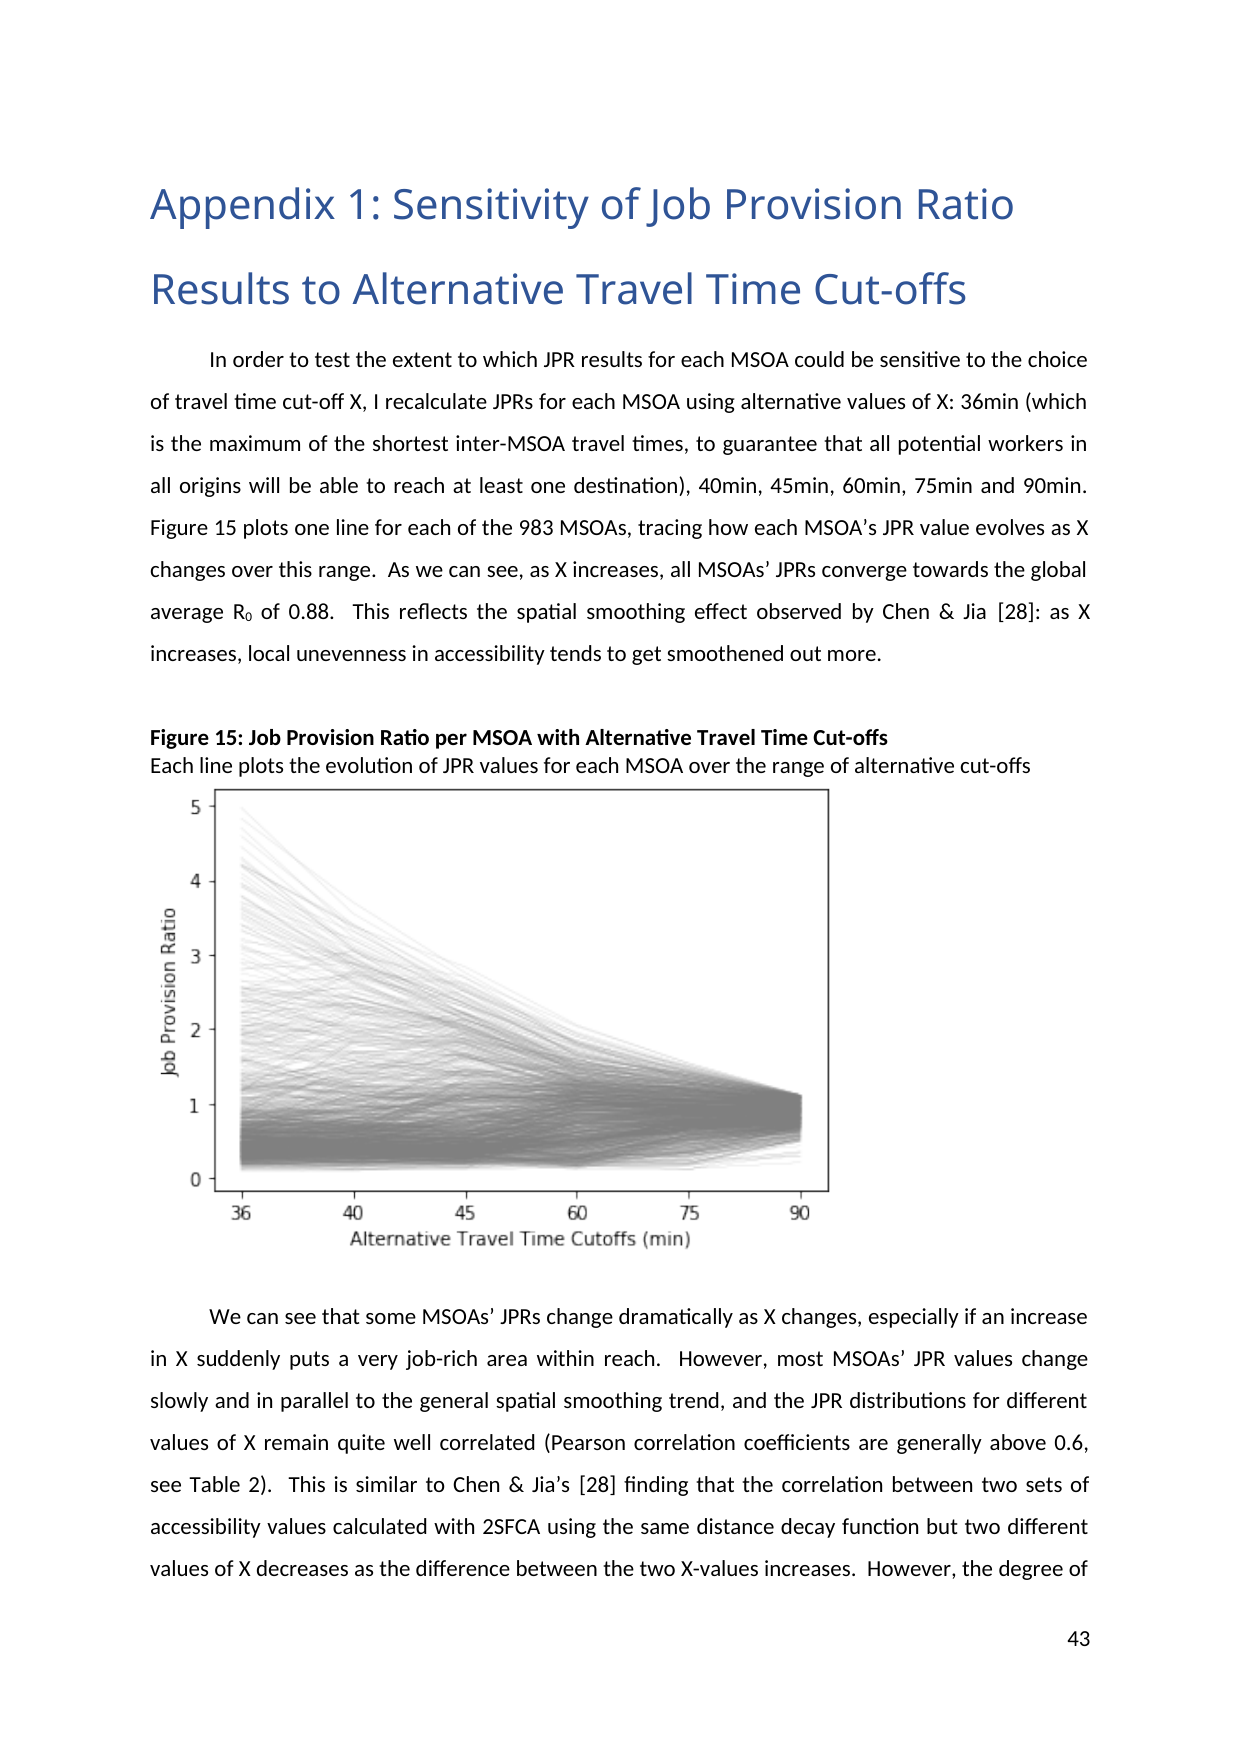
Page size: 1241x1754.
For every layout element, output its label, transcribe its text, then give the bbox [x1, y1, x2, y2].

picture [150, 779, 841, 1261]
text Figure 15: Job Provision Ratio per MSOA with Alternative Travel Time Cut-offs [150, 723, 1090, 751]
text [150, 1302, 1090, 1582]
text Each line plots the evolution of JPR values for each MSOA over the range of alternative cut-offs [150, 751, 1090, 779]
text In order to test the extent to which JPR results for each MSOA could be sensitive to the choice of travel time cut-off X, I recalculate JPRs for each MSOA using alternative values of X: 36min (which is the maximum of the shortest inter-MSOA travel times, to guarantee that all potential workers in all origins will be able to reach at least one destination), 40min, 45min, 60min, 75min and 90min. Figure 15 plots one line for each of the 983 MSOAs, tracing how each MSOA’s JPR value evolves as X changes over this range. As we can see, as X increases, all MSOAs’ JPRs converge towards the global average R0 of 0.88. This reflects the spatial smoothing effect observed by Chen & Jia : as X increases, local unevenness in accessibility tends to get smoothened out more. [150, 345, 1090, 667]
subtitle Appendix 1: Sensitivity of Job Provision Ratio Results to Alternative Travel Time Cut-offs [150, 175, 1090, 317]
